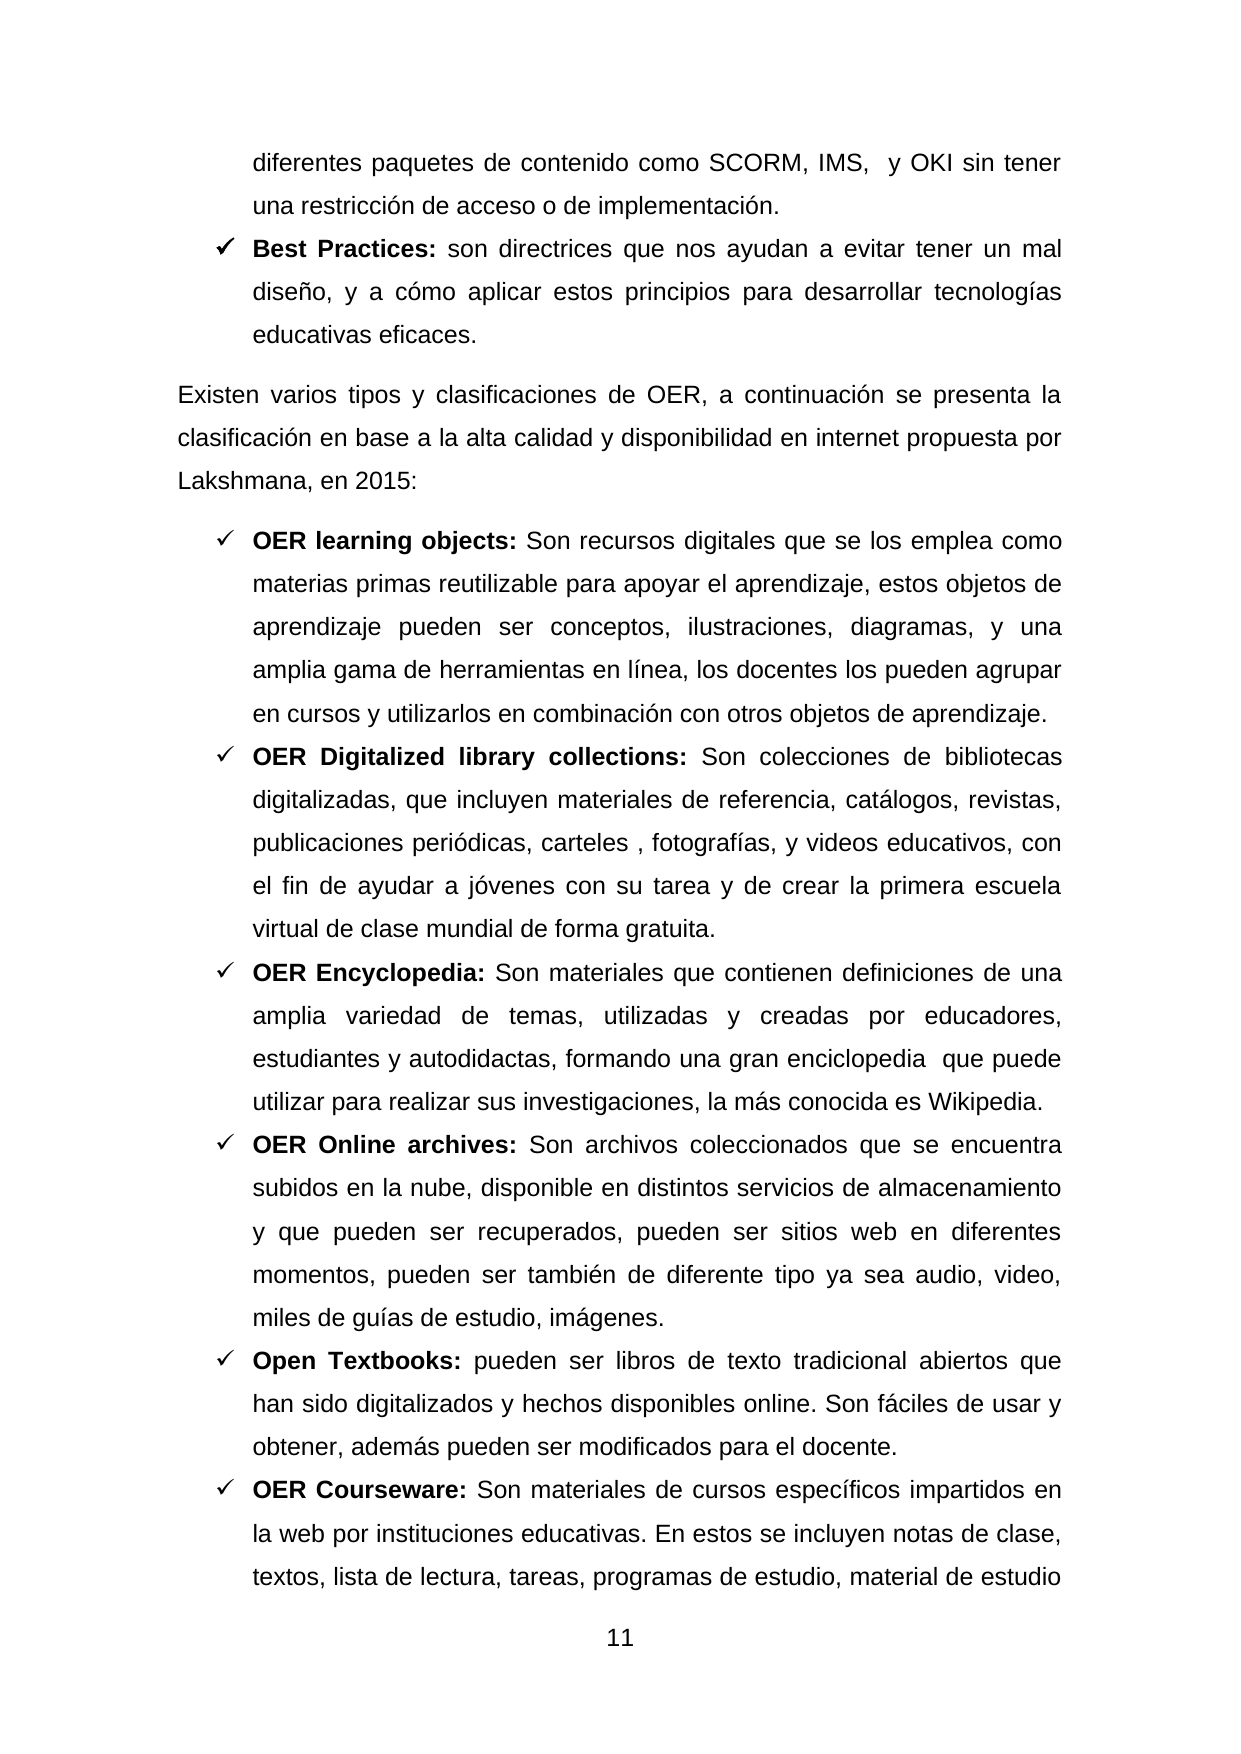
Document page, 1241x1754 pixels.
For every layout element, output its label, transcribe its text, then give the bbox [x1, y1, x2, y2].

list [215, 148, 1063, 219]
text Existen varios tipos y clasificaciones de OER, a continuación se presenta la clasificación en base a la alta calidad y disponibilidad en internet propuesta por Lakshmana, en 2015: [177, 380, 1063, 495]
list Open Textbooks: pueden ser libros de texto tradicional abiertos que han sido digitalizados y hechos disponibles online. Son fáciles de usar y obtener, además pueden ser modificados para el docente. [215, 1346, 1063, 1461]
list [215, 1475, 1063, 1590]
list OER Encyclopedia: Son materiales que contienen definiciones de una amplia variedad de temas, utilizadas y creadas por educadores, estudiantes y autodidactas, formando una gran enciclopedia que puede utilizar para realizar sus investigaciones, la más conocida es Wikipedia. [215, 957, 1063, 1116]
list OER Digitalized library collections: Son colecciones de bibliotecas digitalizadas, que incluyen materiales de referencia, catálogos, revistas, publicaciones periódicas, carteles , fotografías, y videos educativos, con el fin de ayudar a jóvenes con su tarea y de crear la primera escuela virtual de clase mundial de forma gratuita. [215, 742, 1063, 943]
list OER learning objects: Son recursos digitales que se los emplea como materias primas reutilizable para apoyar el aprendizaje, estos objetos de aprendizaje pueden ser conceptos, ilustraciones, diagramas, y una amplia gama de herramientas en línea, los docentes los pueden agrupar en cursos y utilizarlos en combinación con otros objetos de aprendizaje. [215, 526, 1063, 727]
list Best Practices: son directrices que nos ayudan a evitar tener un mal diseño, y a cómo aplicar estos principios para desarrollar tecnologías educativas eficaces. [215, 234, 1063, 349]
list OER Online archives: Son archivos coleccionados que se encuentra subidos en la nube, disponible en distintos servicios de almacenamiento y que pueden ser recuperados, pueden ser sitios web en diferentes momentos, pueden ser también de diferente tipo ya sea audio, video, miles de guías de estudio, imágenes. [215, 1130, 1063, 1331]
